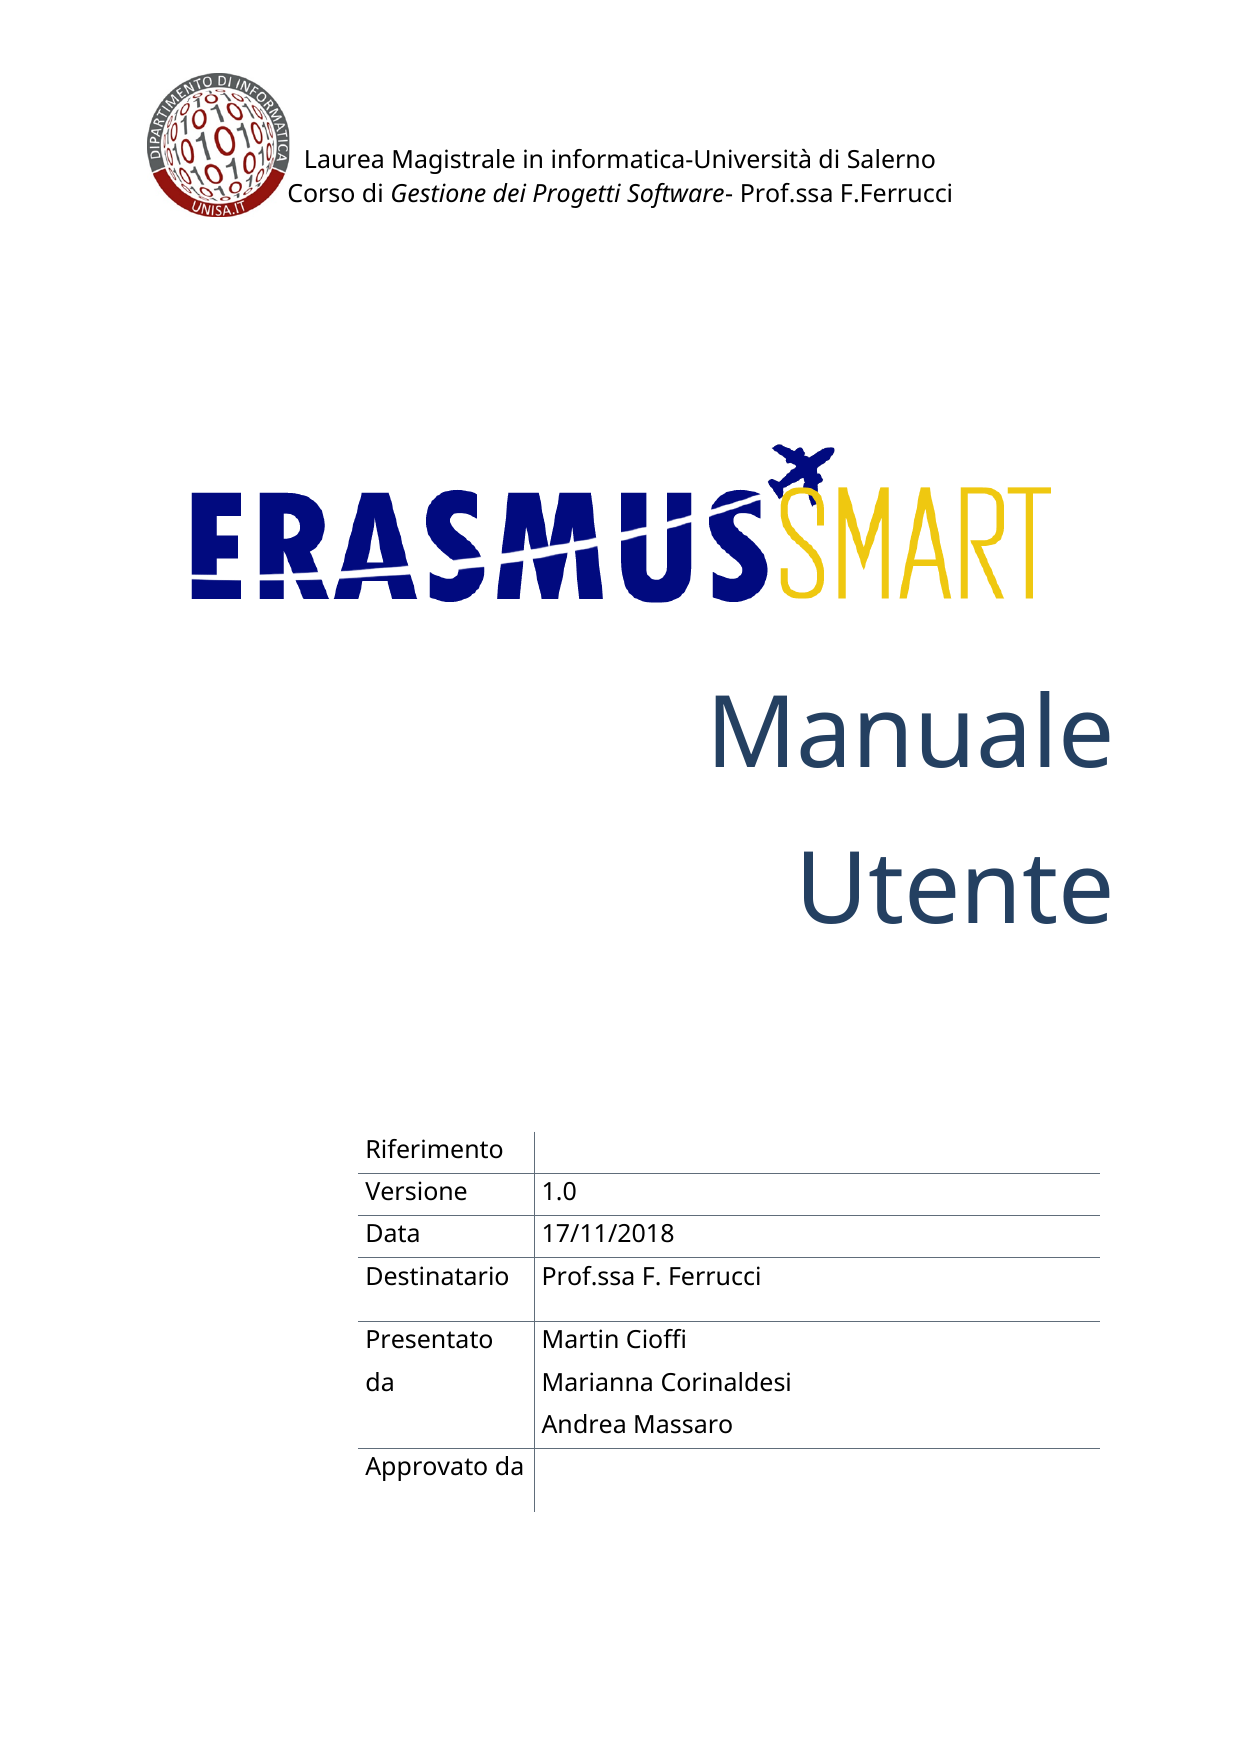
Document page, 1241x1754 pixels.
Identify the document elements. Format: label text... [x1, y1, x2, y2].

picture [147, 73, 290, 217]
table_header Manuale Utente [136, 660, 1126, 1512]
picture [147, 416, 1093, 656]
